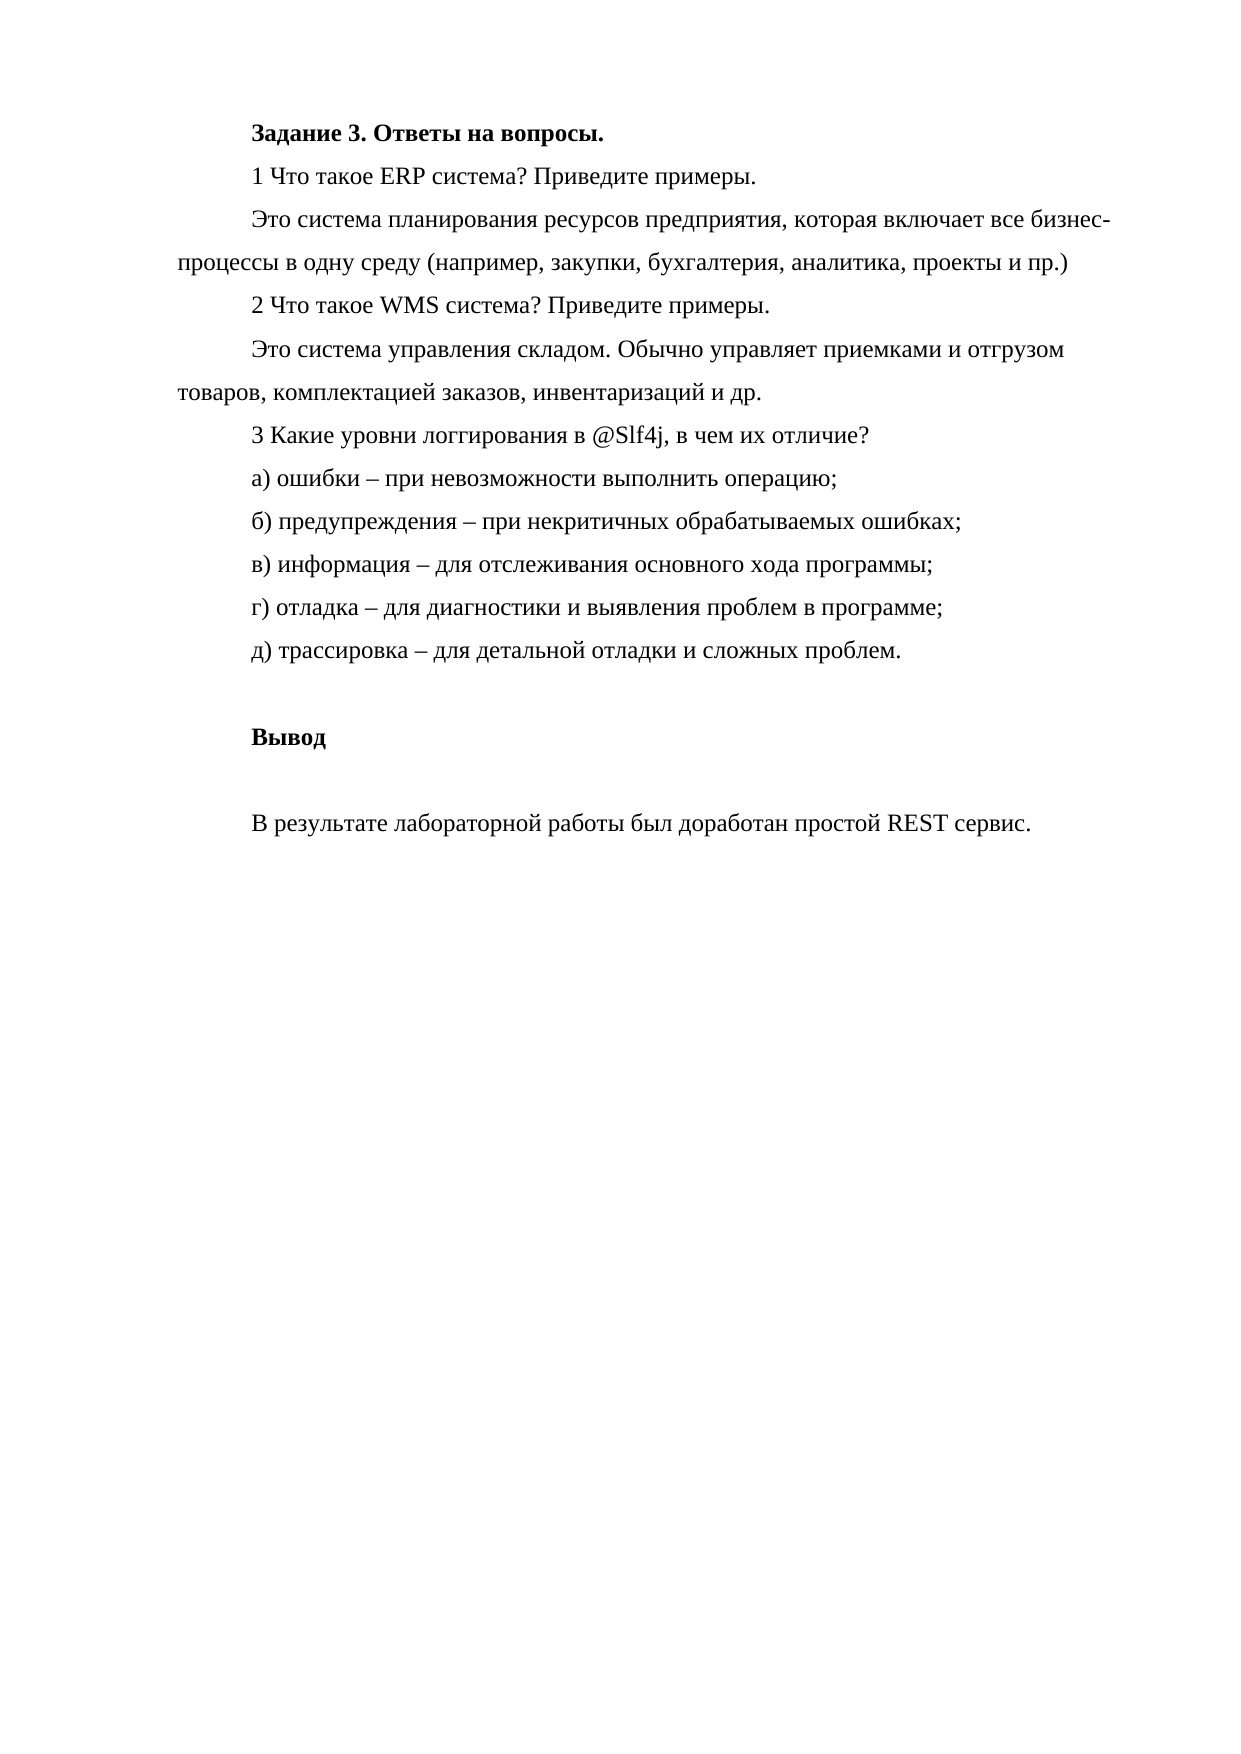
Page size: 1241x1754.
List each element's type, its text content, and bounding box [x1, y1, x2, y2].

text г) отладка – для диагностики и выявления проблем в программе; [177, 592, 1152, 621]
text б) предупреждения – при некритичных обрабатываемых ошибках; [177, 506, 1152, 535]
text 2 Что такое WMS система? Приведите примеры. [177, 291, 1152, 319]
text д) трассировка – для детальной отладки и сложных проблем. [177, 636, 1152, 664]
text В результате лабораторной работы был доработан простой REST сервис. [177, 808, 1152, 837]
text 3 Какие уровни логгирования в @Slf4j, в чем их отличие? [177, 420, 1152, 449]
text 1 Что такое ERP система? Приведите примеры. [177, 161, 1152, 190]
text Задание 3. Ответы на вопросы. [177, 118, 1152, 147]
text а) ошибки – при невозможности выполнить операцию; [177, 463, 1152, 492]
text Это система планирования ресурсов предприятия, которая включает все бизнес-процессы в одну среду (например, закупки, бухгалтерия, аналитика, проекты и пр.) [177, 204, 1152, 276]
text Это система управления складом. Обычно управляет приемками и отгрузом товаров, комплектацией заказов, инвентаризаций и др. [177, 334, 1152, 406]
text в) информация – для отслеживания основного хода программы; [177, 549, 1152, 578]
text Вывод [177, 722, 1152, 751]
